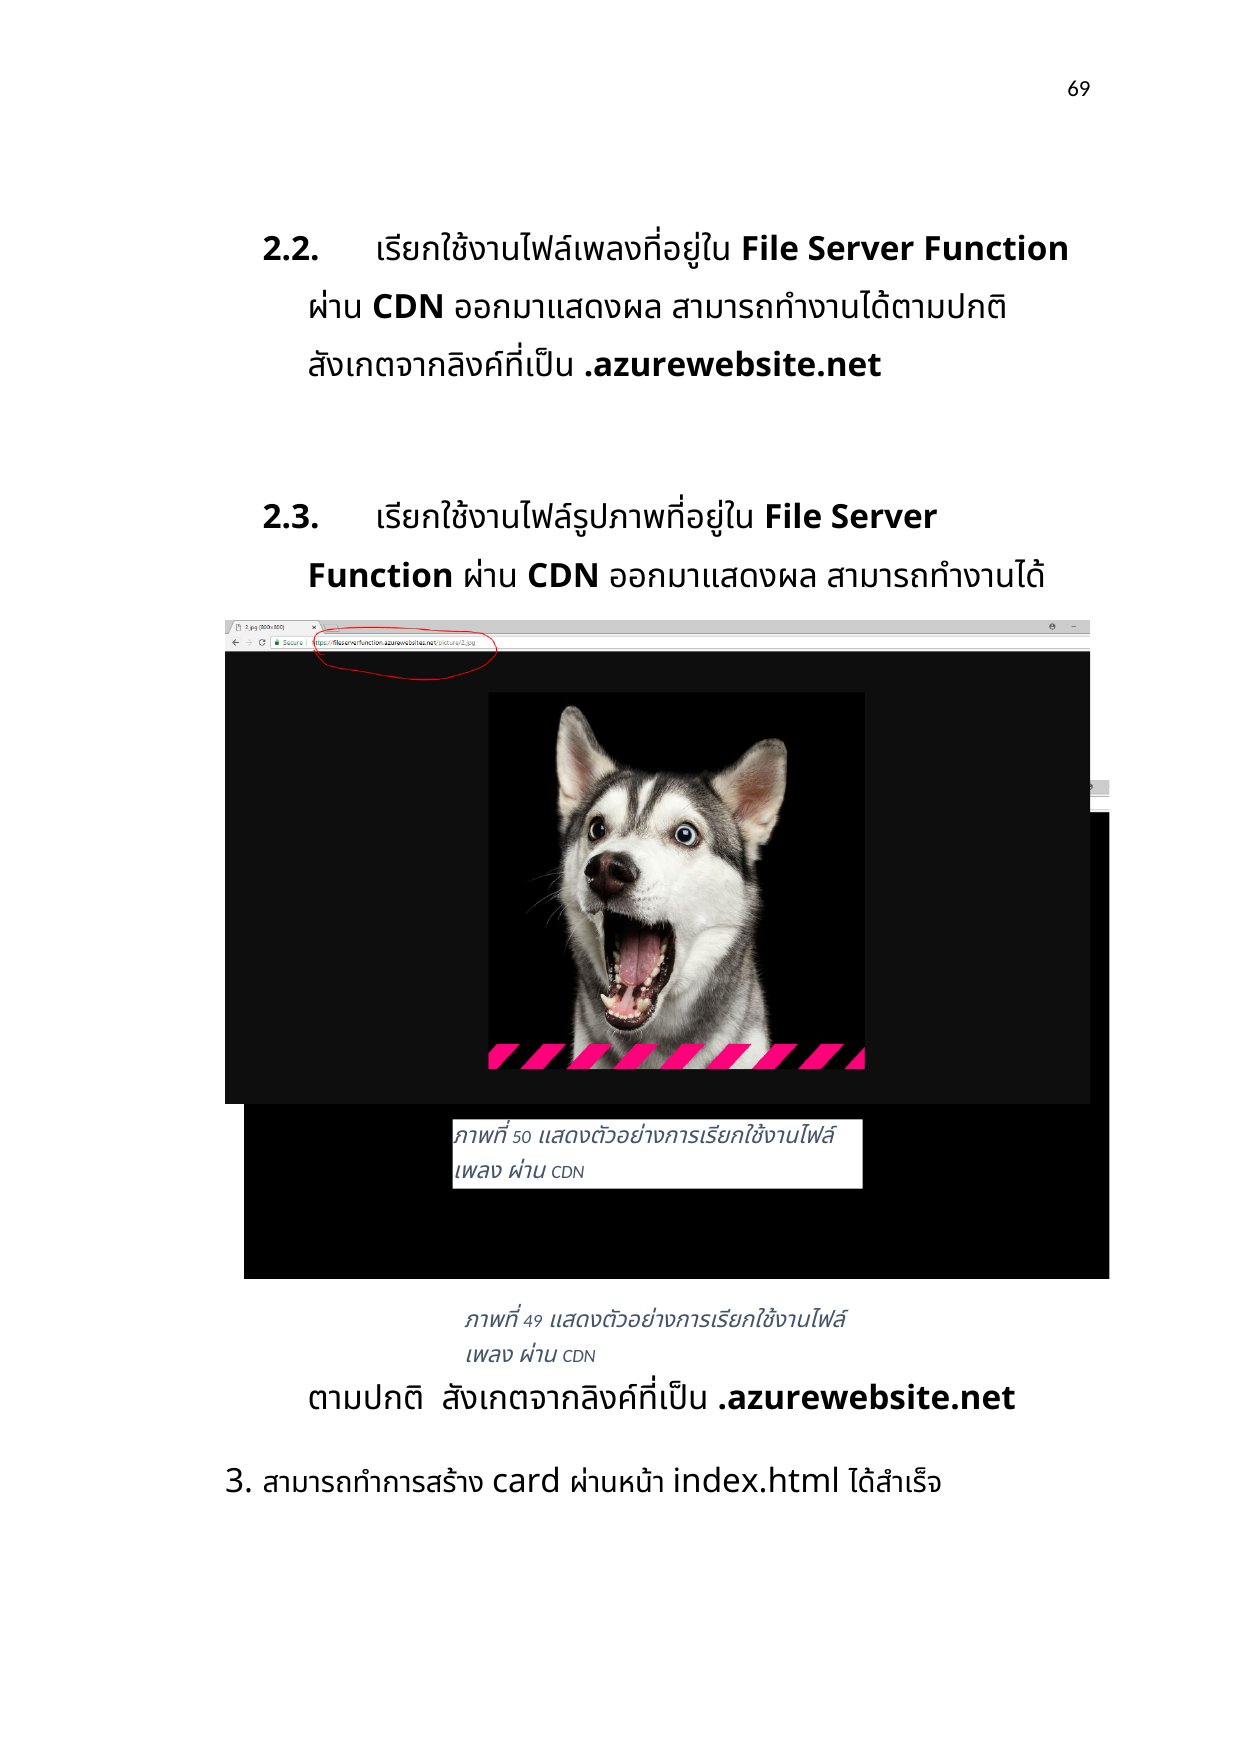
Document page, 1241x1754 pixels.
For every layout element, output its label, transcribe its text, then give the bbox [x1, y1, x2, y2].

list เรียกใช้งานไฟล์รูปภาพที่อยู่ใน File Server Function ผ่าน CDN ออกมาแสดงผล สามารถทำงานได้ตามปกติ สังเกตจากลิงค์ที่เป็น .azurewebsite.net [262, 1279, 1090, 1424]
list เรียกใช้งานไฟล์เพลงที่อยู่ใน File Server Function ผ่าน CDN ออกมาแสดงผล สามารถทำงานได้ตามปกติ สังเกตจากลิงค์ที่เป็น .azurewebsite.net [262, 225, 1090, 392]
picture [225, 620, 1110, 1279]
list เรียกใช้งานไฟล์รูปภาพที่อยู่ใน File Server Function ผ่าน CDN ออกมาแสดงผล สามารถทำงานได้ตามปกติ สังเกตจากลิงค์ที่เป็น .azurewebsite.net [262, 493, 1090, 620]
subtitle สามารถทำการสร้าง card ผ่านหน้า index.html ได้สำเร็จ [225, 1457, 1090, 1505]
